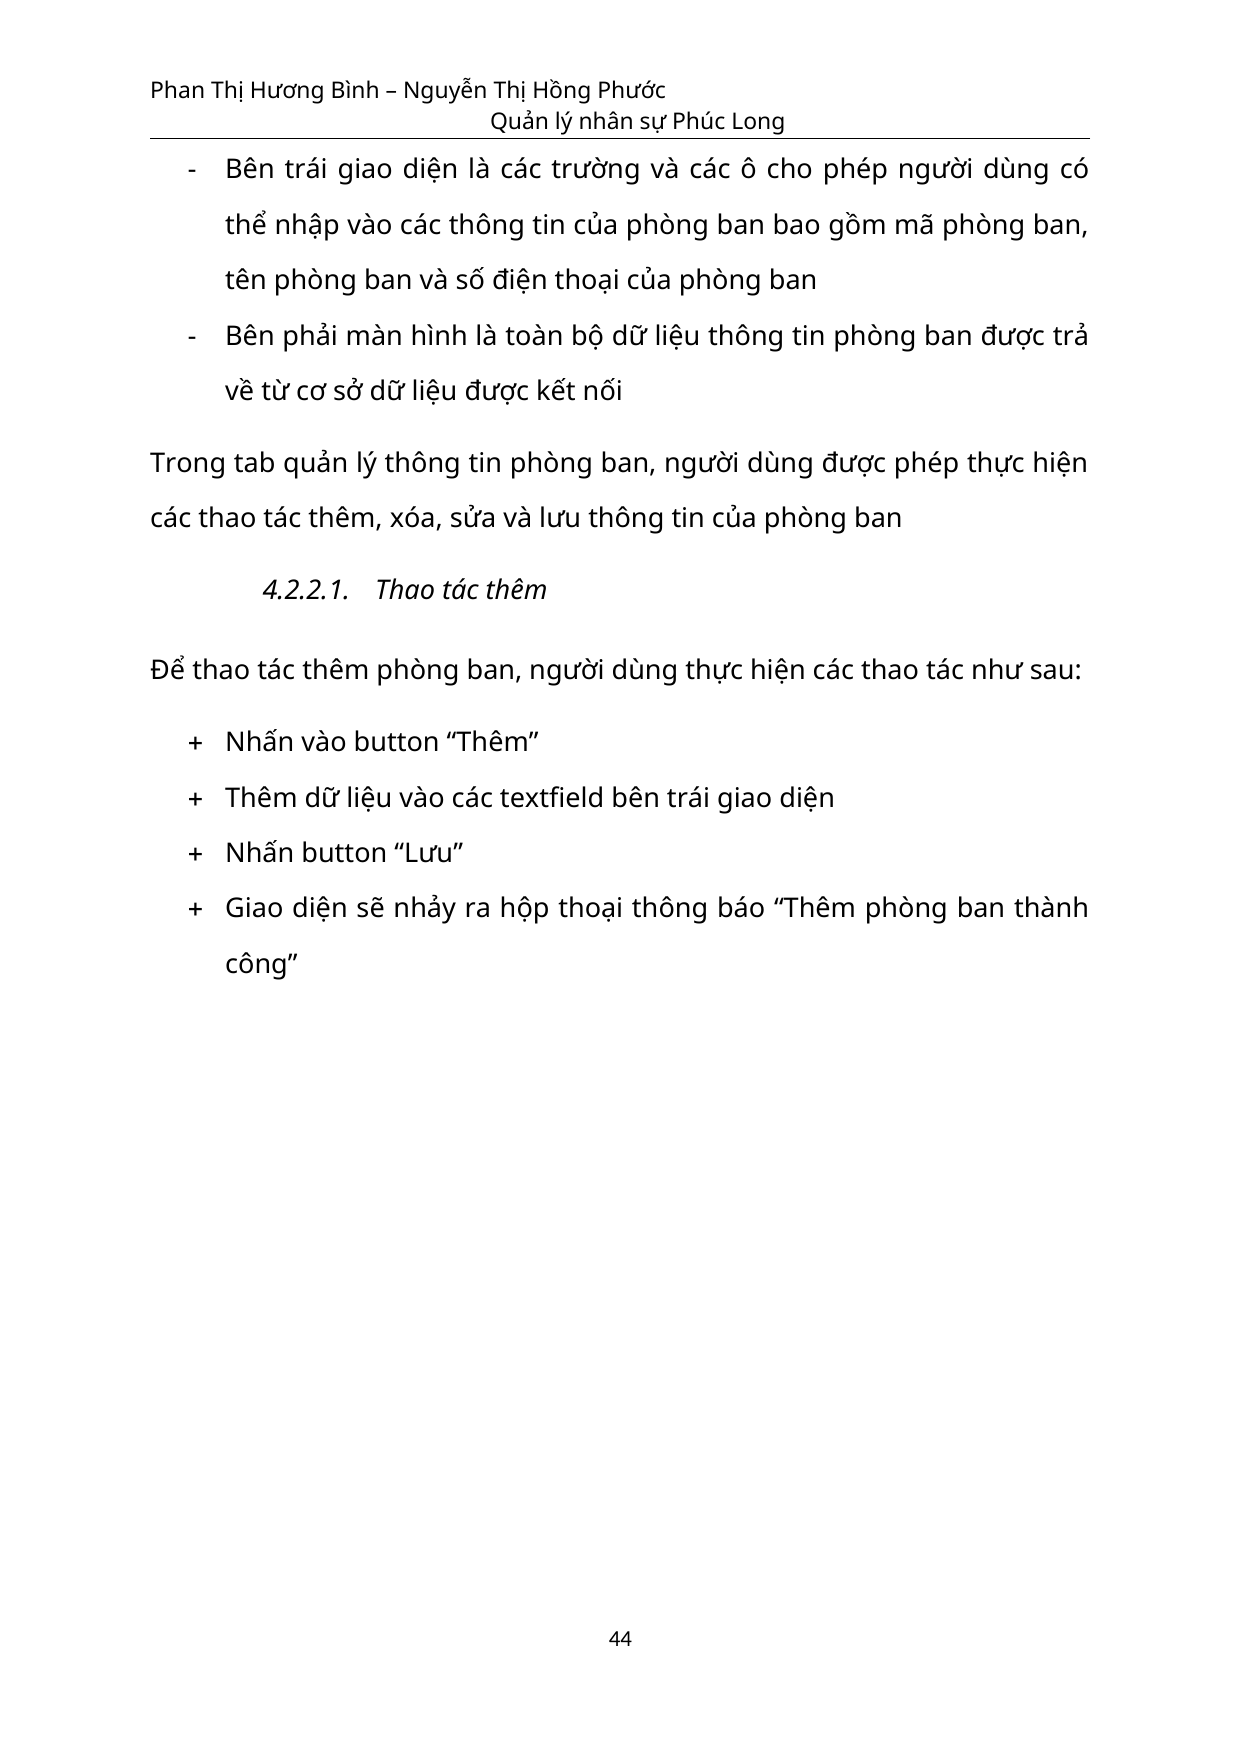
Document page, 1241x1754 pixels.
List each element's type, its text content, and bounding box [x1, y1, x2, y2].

list Giao diện sẽ nhảy ra hộp thoại thông báo “Thêm phòng ban thành công” [187, 889, 1090, 981]
text Trong tab quản lý thông tin phòng ban, người dùng được phép thực hiện các thao tác thêm, xóa, sửa và lưu thông tin của phòng ban [150, 443, 1090, 535]
subtitle Thao tác thêm [262, 571, 1090, 607]
list Bên phải màn hình là toàn bộ dữ liệu thông tin phòng ban được trả về từ cơ sở dữ liệu được kết nối [187, 316, 1090, 408]
list Nhấn vào button “Thêm” [187, 723, 1090, 760]
text Để thao tác thêm phòng ban, người dùng thực hiện các thao tác như sau: [150, 651, 1090, 688]
list Bên trái giao diện là các trường và các ô cho phép người dùng có thể nhập vào các thông tin của phòng ban bao gồm mã phòng ban, tên phòng ban và số điện thoại của phòng ban [187, 150, 1090, 297]
list Thêm dữ liệu vào các textfield bên trái giao diện [187, 778, 1090, 815]
list Nhấn button “Lưu” [187, 833, 1090, 870]
